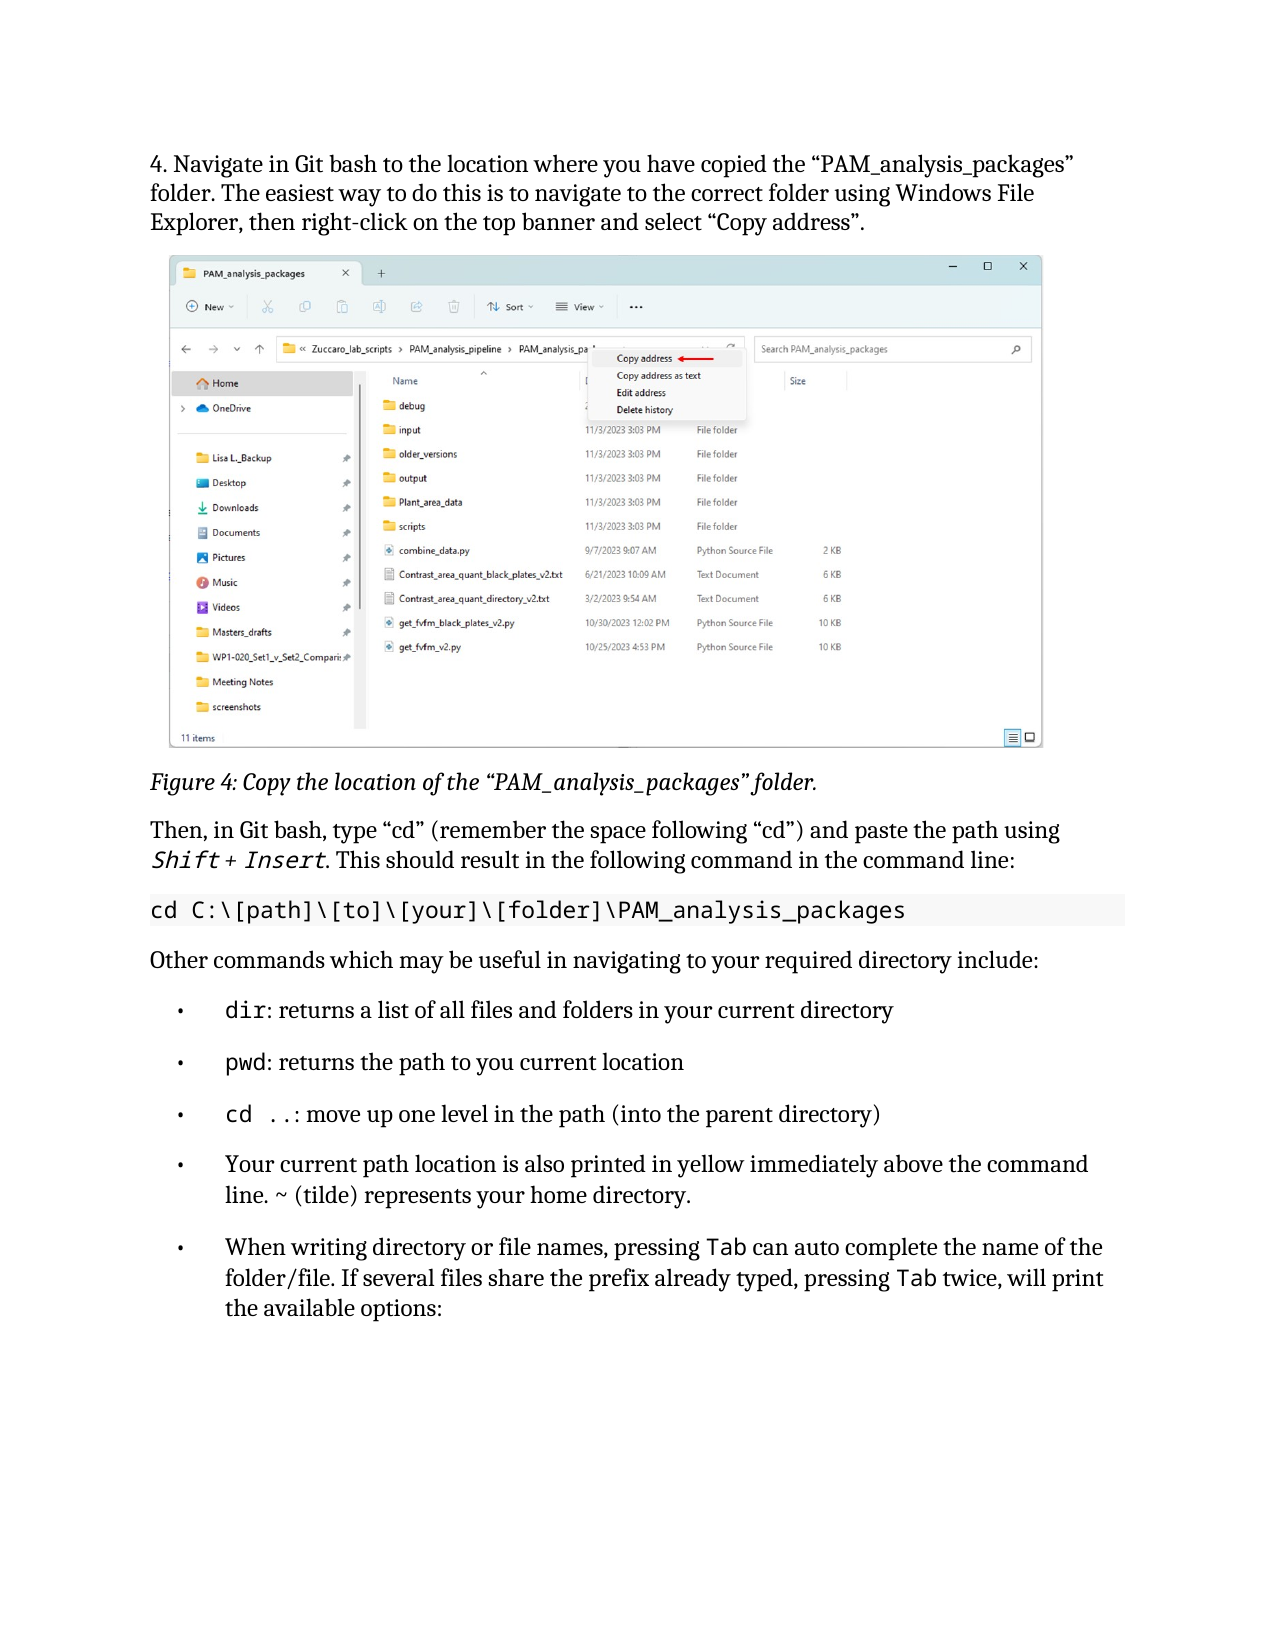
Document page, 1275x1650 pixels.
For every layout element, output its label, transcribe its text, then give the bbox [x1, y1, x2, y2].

list pwd: returns the path to you current location [175, 1046, 1125, 1077]
list dir: returns a list of all files and folders in your current directory [175, 994, 1125, 1025]
list Your current path location is also printed in yellow immediately above the command line. ~ (tilde) represents your home directory. [175, 1150, 1125, 1210]
text 4. Navigate in Git bash to the location where you have copied the “PAM_analysis_packages” folder. The easiest way to do this is to navigate to the correct folder using Windows File Explorer, then right-click on the top banner and select “Copy address”. [150, 150, 1125, 236]
list When writing directory or file names, pressing Tab can auto complete the name of the folder/file. If several files share the prefix already typed, pressing Tab twice, will print the available options: [175, 1231, 1125, 1322]
list cd ..: move up one level in the path (into the parent directory) [175, 1098, 1125, 1129]
text Then, in Git bash, type “cd” (remember the space following “cd”) and paste the path using Shift + Insert. This should result in the following command in the command line: [150, 816, 1125, 876]
text Other commands which may be useful in navigating to your required directory include: [150, 946, 1125, 975]
text Figure 4: Copy the location of the “PAM_analysis_packages” folder. [150, 768, 1125, 797]
text cd C:\[path]\[to]\[your]\[folder]\PAM_analysis_packages [150, 894, 1125, 926]
picture [168, 255, 1044, 748]
